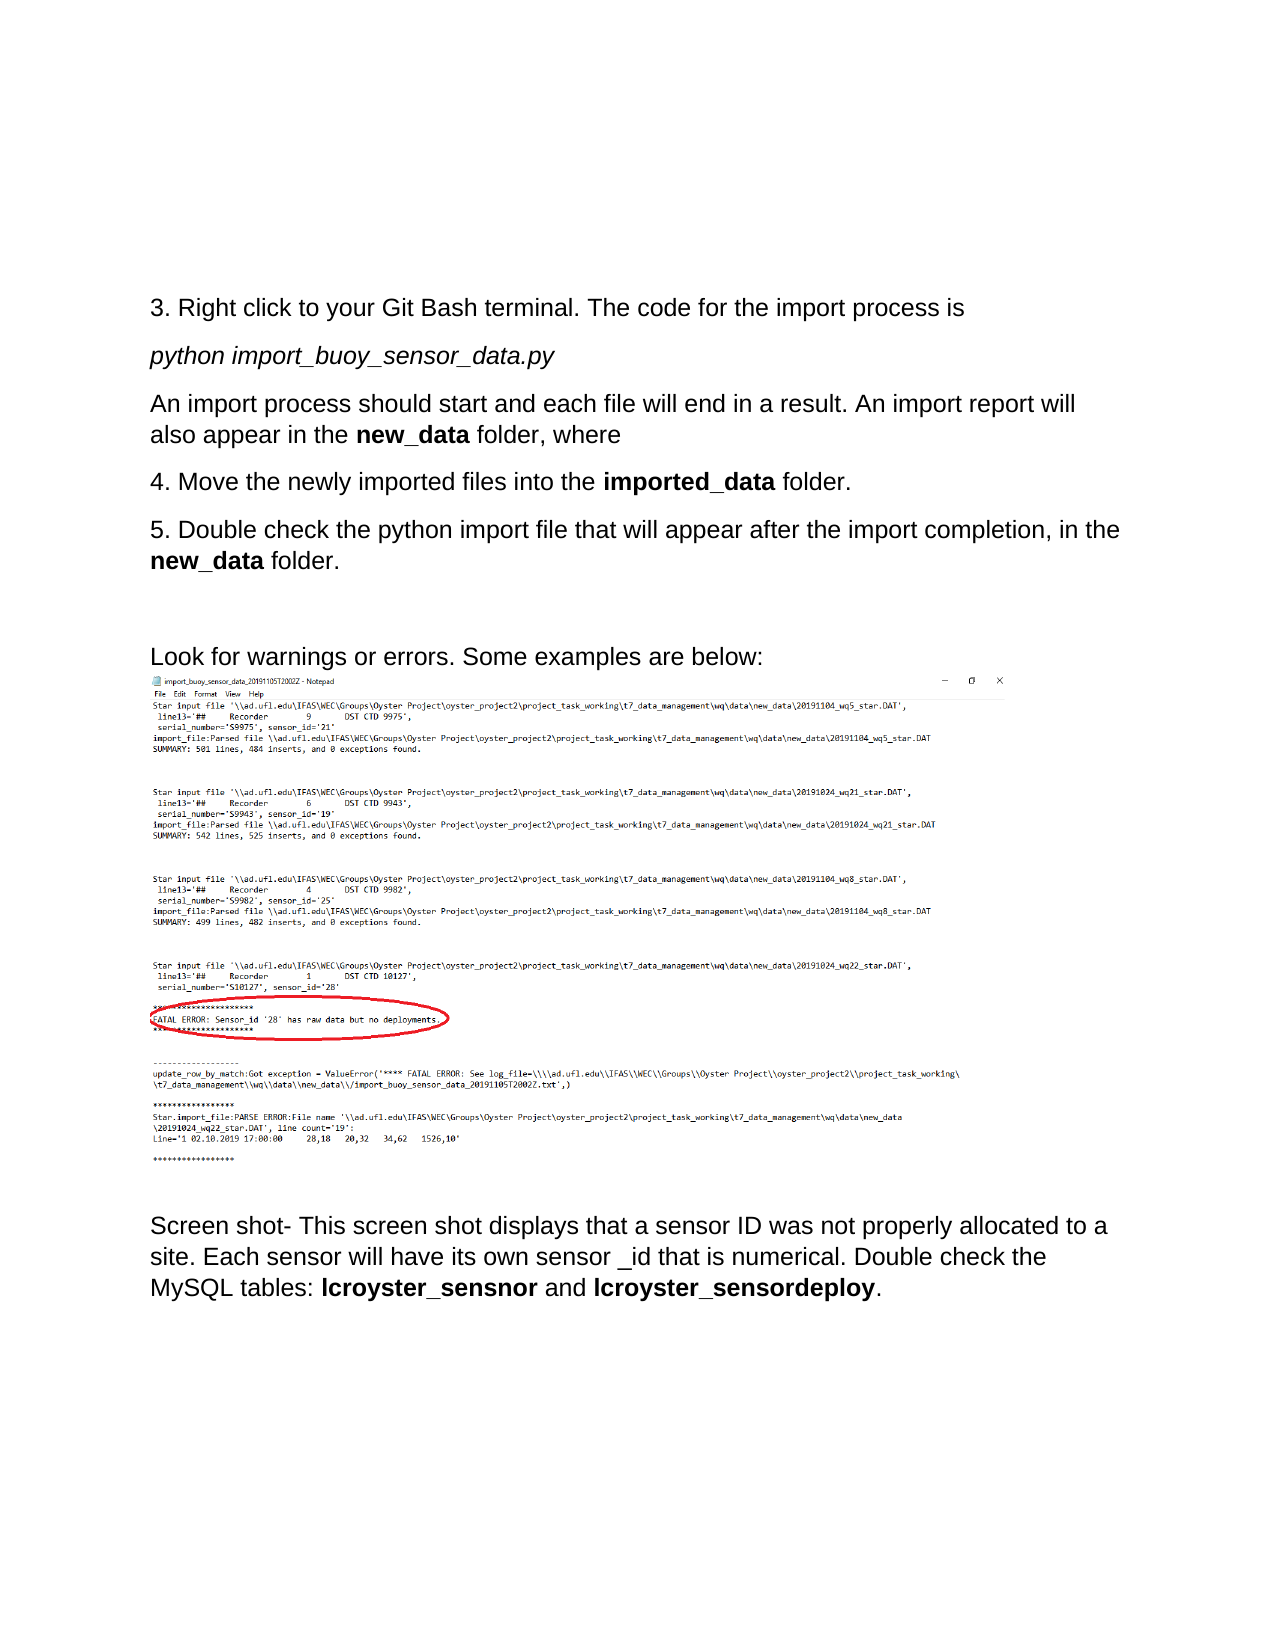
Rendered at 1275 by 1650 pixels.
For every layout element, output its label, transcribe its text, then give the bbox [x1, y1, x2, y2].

text python import_buoy_sensor_data.py [150, 341, 1125, 369]
text 5. Double check the python import file that will appear after the import completion, in the new_data folder. [150, 515, 1125, 575]
text Look for warnings or errors. Some examples are below: [150, 641, 1125, 670]
picture [150, 674, 1005, 1190]
text 4. Move the newly imported files into the imported_data folder. [150, 467, 1125, 496]
text 3. Right click to your Git Bash terminal. The code for the import process is [150, 293, 1125, 322]
text An import process should start and each file will end in a result. An import report will also appear in the new_data folder, where [150, 388, 1125, 448]
